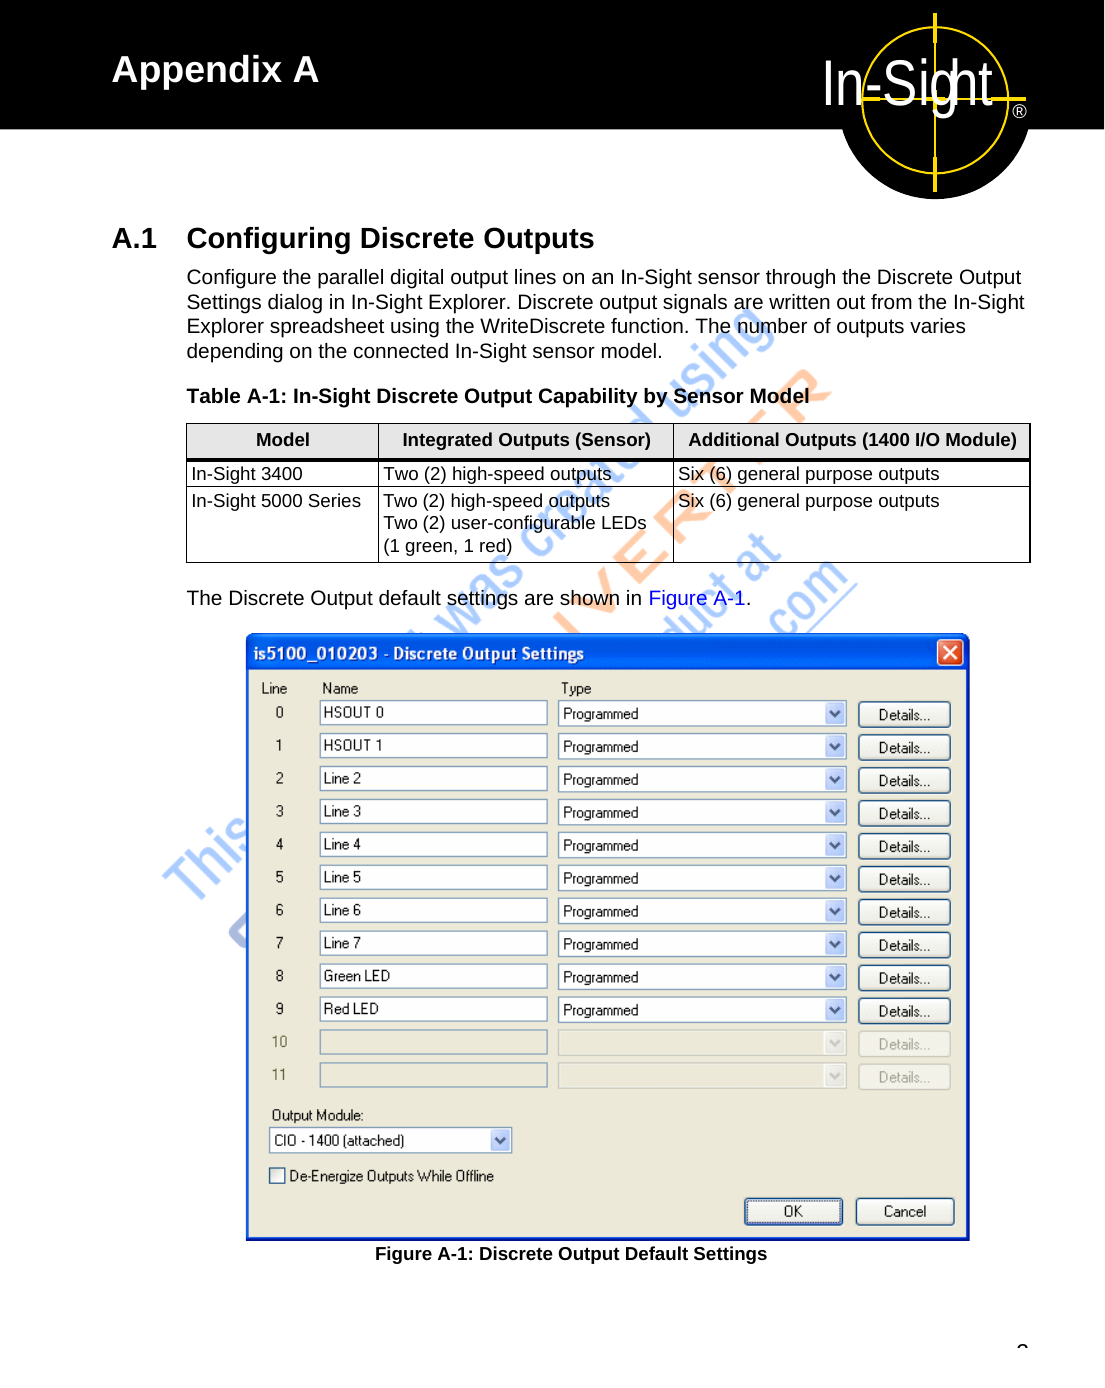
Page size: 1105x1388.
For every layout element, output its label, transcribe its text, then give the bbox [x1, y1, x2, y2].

subtitle Table A-1: In-Sight Discrete Output Capability by Sensor Model [186, 384, 1073, 408]
table_header Additional Outputs (1400 I/O Module) [674, 424, 1029, 458]
table_cell Six (6) general purpose outputs [674, 487, 1029, 562]
table_cell Six (6) general purpose outputs [674, 462, 1029, 486]
table_cell Two (2) high-speed outputs Two (2) user-configurable LEDs (1 green, 1 red) [379, 487, 673, 562]
table_cell In-Sight 5000 Series [187, 487, 378, 562]
text Configure the parallel digital output lines on an In-Sight sensor through the Discrete Output Settings dialog in In-Sight Explorer. Discrete output signals are written out from the In-Sight Explorer spreadsheet using the WriteDiscrete function. The number of outputs varies depending on the connected In-Sight sensor model. [186, 265, 1031, 363]
table_cell Two (2) high-speed outputs [379, 462, 673, 486]
table_header Model [187, 424, 378, 458]
table_header Integrated Outputs (Sensor) [379, 424, 673, 458]
text The Discrete Output default settings are shown in Figure A-1. [186, 586, 1073, 610]
table_cell In-Sight 3400 [187, 462, 378, 486]
subtitle Configuring Discrete Outputs [111, 221, 1073, 254]
text Figure A-1: Discrete Output Default Settings [375, 631, 1073, 1264]
picture [161, 303, 970, 1241]
